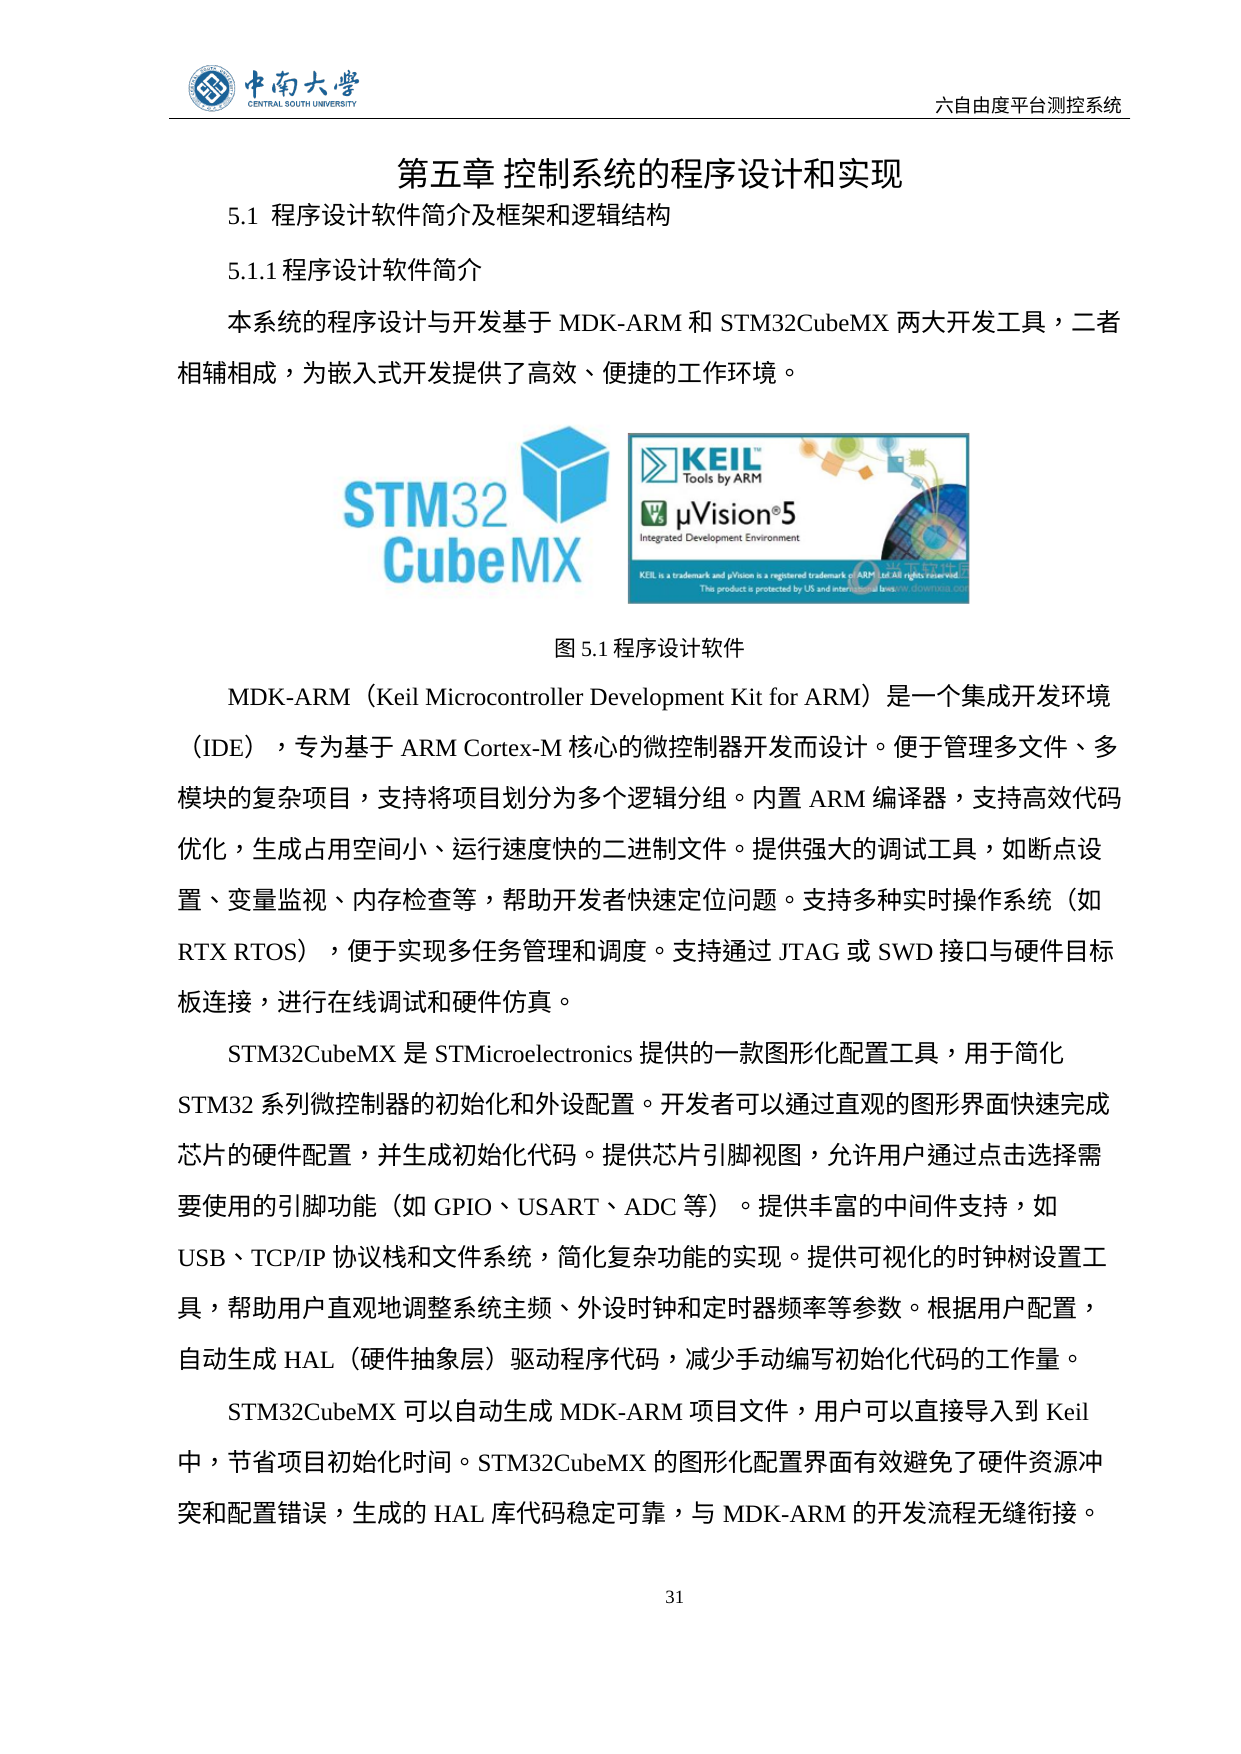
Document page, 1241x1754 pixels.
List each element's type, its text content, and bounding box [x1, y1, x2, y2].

subtitle 第五章 控制系统的程序设计和实现 [177, 148, 1122, 196]
subtitle 图5.1 程序设计软件 [177, 631, 1122, 663]
text MDK-ARM（Keil Microcontroller Development Kit for ARM）是一个集成开发环境（IDE），专为基于 ARM Cortex-M 核心的微控制器开发而设计。便于管理多文件、多模块的复杂项目，支持将项目划分为多个逻辑分组。内置 ARM 编译器，支持高效代码优化，生成占用空间小、运行速度快的二进制文件。提供强大的调试工具，如断点设置、变量监视、内存检查等，帮助开发者快速定位问题。支持多种实时操作系统（如 RTX RTOS），便于实现多任务管理和调度。支持通过 JTAG 或 SWD 接口与硬件目标板连接，进行在线调试和硬件仿真。 [177, 679, 1122, 1019]
subtitle 5.1.1程序设计软件简介 [177, 250, 1122, 286]
text 本系统的程序设计与开发基于 MDK-ARM 和 STM32CubeMX 两大开发工具，二者相辅相成，为嵌入式开发提供了高效、便捷的工作环境。 [177, 304, 1122, 390]
picture [321, 406, 978, 619]
picture [182, 61, 367, 115]
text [177, 1393, 1122, 1529]
subtitle 5.1 程序设计软件简介及框架和逻辑结构 [177, 196, 1122, 232]
text STM32CubeMX 是 STMicroelectronics 提供的一款图形化配置工具，用于简化 STM32 系列微控制器的初始化和外设配置。开发者可以通过直观的图形界面快速完成芯片的硬件配置，并生成初始化代码。提供芯片引脚视图，允许用户通过点击选择需要使用的引脚功能（如 GPIO、USART、ADC 等）。提供丰富的中间件支持，如 USB、TCP/IP 协议栈和文件系统，简化复杂功能的实现。提供可视化的时钟树设置工具，帮助用户直观地调整系统主频、外设时钟和定时器频率等参数。根据用户配置，自动生成 HAL（硬件抽象层）驱动程序代码，减少手动编写初始化代码的工作量。 [177, 1036, 1122, 1376]
